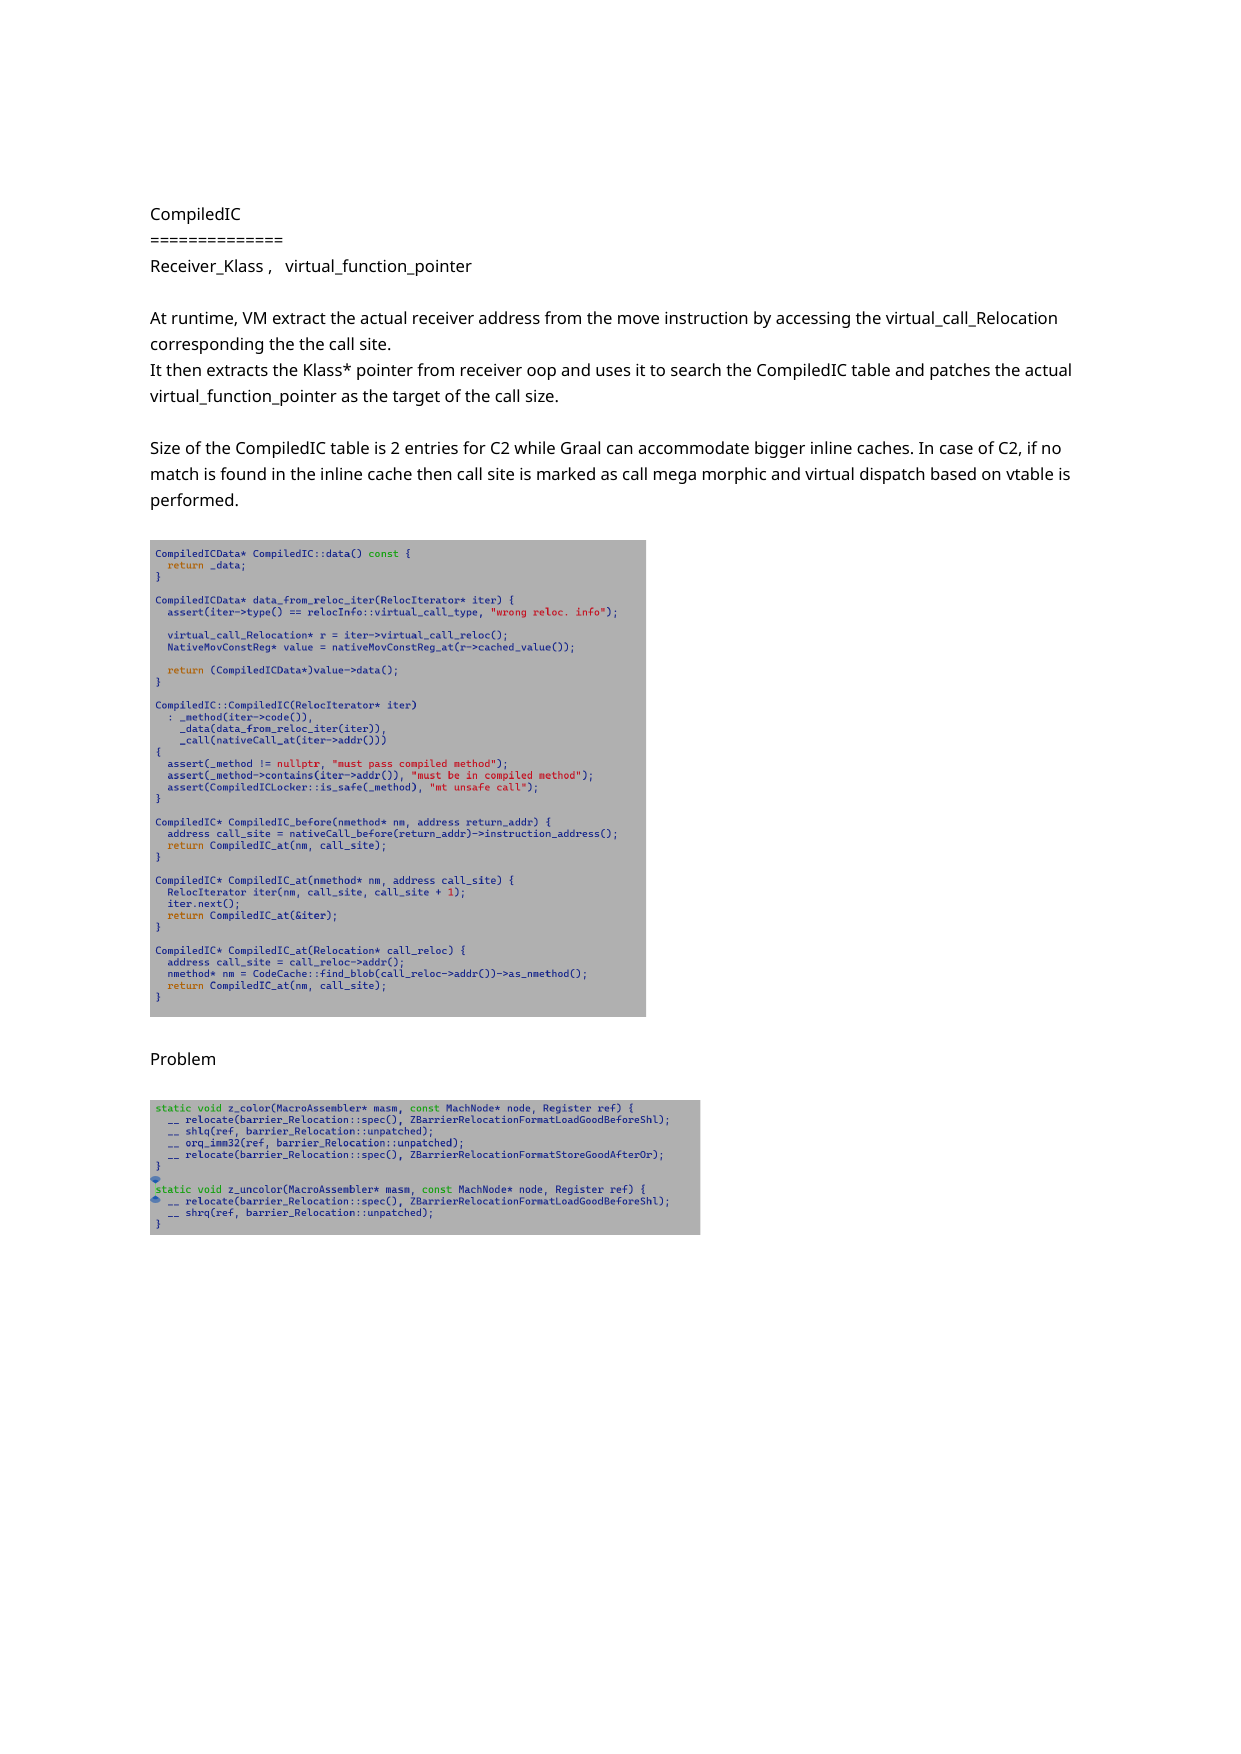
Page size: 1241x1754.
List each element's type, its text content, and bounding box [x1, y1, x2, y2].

text It then extracts the Klass* pointer from receiver oop and uses it to search the CompiledIC table and patches the actual virtual_function_pointer as the target of the call size. [150, 358, 1090, 407]
text Size of the CompiledIC table is 2 entries for C2 while Graal can accommodate bigger inline caches. In case of C2, if no match is found in the inline cache then call site is marked as call mega morphic and virtual dispatch based on vtable is performed. [150, 436, 1090, 511]
text At runtime, VM extract the actual receiver address from the move instruction by accessing the virtual_call_Relocation corresponding the the call site. [150, 306, 1090, 355]
text ============== [150, 228, 1090, 251]
text Receiver_Klass , virtual_function_pointer [150, 254, 1090, 277]
text Problem [150, 1048, 1090, 1071]
text CompiledIC [150, 202, 1090, 225]
picture [150, 540, 647, 1017]
picture [150, 1100, 701, 1235]
